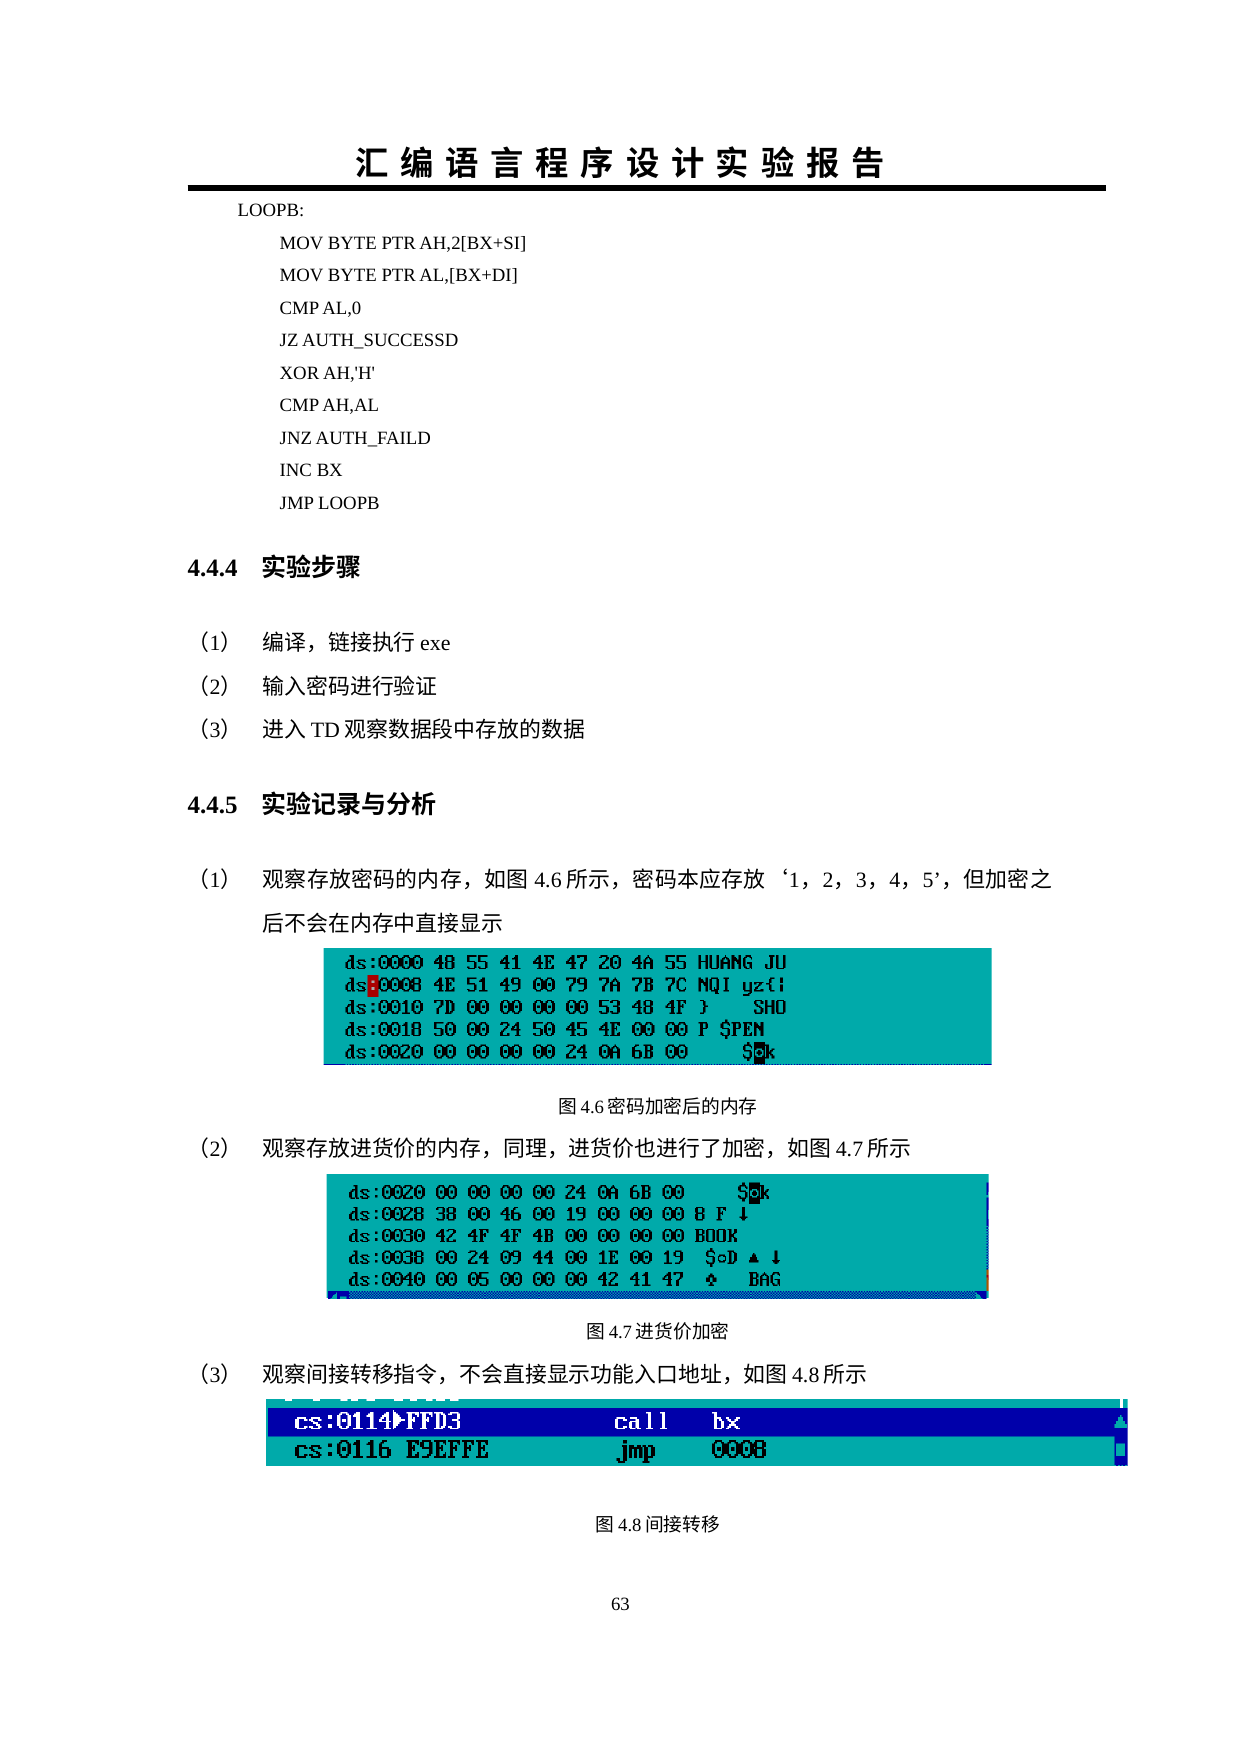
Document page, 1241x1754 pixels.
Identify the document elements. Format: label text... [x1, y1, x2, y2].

text JNZ AUTH_FAILD [237, 421, 1053, 454]
list 观察存放密码的内存，如图4.6所示，密码本应存放‘1，2，3，4，5’，但加密之后不会在内存中直接显示 [187, 861, 1053, 938]
picture [326, 1174, 989, 1299]
text CMP AH,AL [237, 389, 1053, 421]
list 输入密码进行验证 [187, 668, 1053, 701]
text LOOPB: [237, 194, 1053, 226]
list 观察间接转移指令，不会直接显示功能入口地址，如图4.8所示 [187, 1356, 1053, 1389]
text MOV BYTE PTR AL,[BX+DI] [237, 259, 1053, 291]
text MOV BYTE PTR AH,2[BX+SI] [237, 226, 1053, 259]
picture [262, 1399, 1128, 1466]
list 图4.6密码加密后的内存 [262, 1089, 1053, 1121]
text CMP AL,0 [237, 291, 1053, 324]
list 图4.8间接转移 [262, 1507, 1053, 1540]
picture [323, 948, 992, 1065]
text INC BX [237, 454, 1053, 486]
text XOR AH,'H' [237, 356, 1053, 389]
text JZ AUTH_SUCCESSD [237, 324, 1053, 356]
text JMP LOOPB [237, 486, 1053, 519]
subtitle 实验步骤 [187, 533, 1053, 598]
subtitle 实验记录与分析 [187, 770, 1053, 835]
list 编译，链接执行exe [187, 625, 1053, 657]
list 进入TD观察数据段中存放的数据 [187, 712, 1053, 744]
list 观察存放进货价的内存，同理，进货价也进行了加密，如图4.7所示 [187, 1131, 1053, 1163]
list 图4.7进货价加密 [262, 1314, 1053, 1347]
